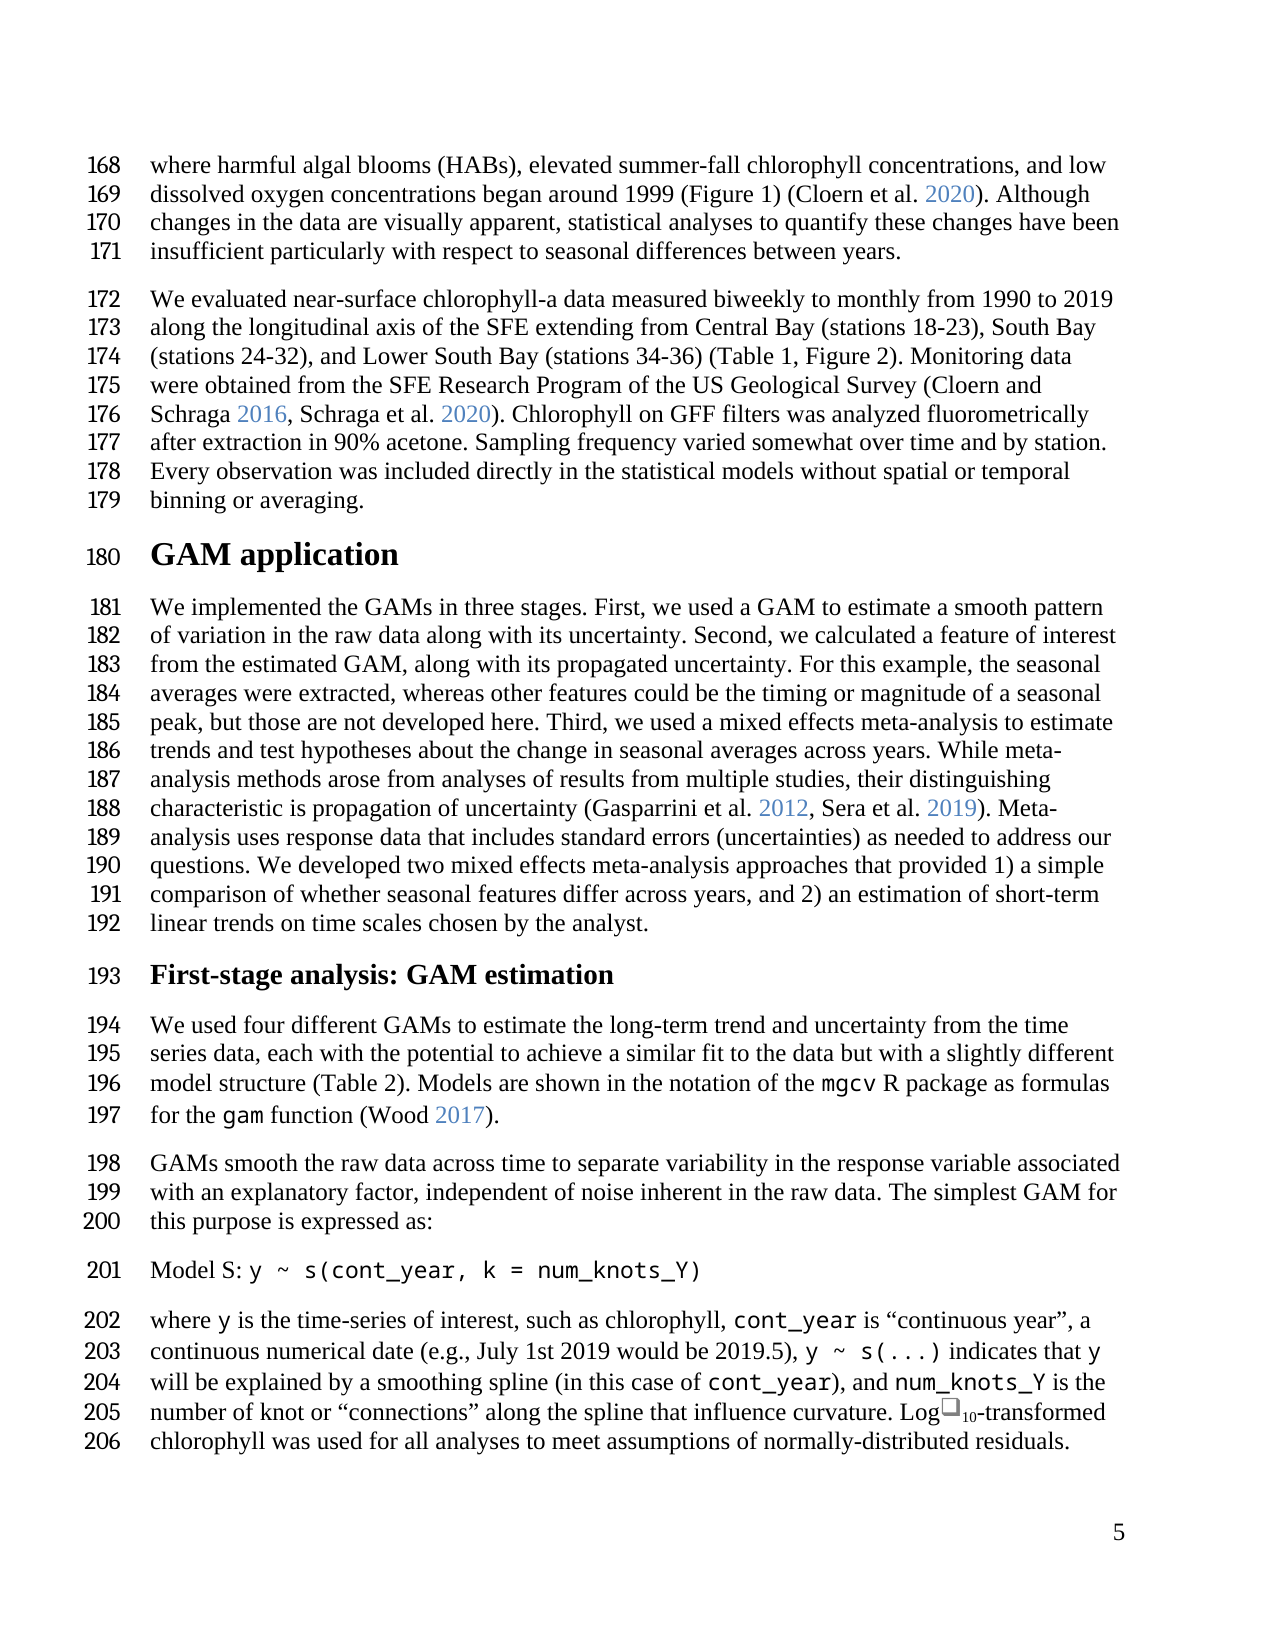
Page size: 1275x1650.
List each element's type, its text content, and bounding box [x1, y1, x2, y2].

text We used four different GAMs to estimate the long-term trend and uncertainty from the time series data, each with the potential to achieve a similar fit to the data but with a slightly different model structure (Table 2). Models are shown in the notation of the mgcv R package as formulas for the gam function (Wood 2017). [150, 1010, 1125, 1130]
text GAMs smooth the raw data across time to separate variability in the response variable associated with an explanatory factor, independent of noise inherent in the raw data. The simplest GAM for this purpose is expressed as: [150, 1148, 1125, 1235]
text We implemented the GAMs in three stages. First, we used a GAM to estimate a smooth pattern of variation in the raw data along with its uncertainty. Second, we calculated a feature of interest from the estimated GAM, along with its propagated uncertainty. For this example, the seasonal averages were extracted, whereas other features could be the timing or magnitude of a seasonal peak, but those are not developed here. Third, we used a mixed effects meta-analysis to estimate trends and test hypotheses about the change in seasonal averages across years. While meta-analysis methods arose from analyses of results from multiple studies, their distinguishing characteristic is propagation of uncertainty (Gasparrini et al. 2012, Sera et al. 2019). Meta-analysis uses response data that includes standard errors (uncertainties) as needed to address our questions. We developed two mixed effects meta-analysis approaches that provided 1) a simple comparison of whether seasonal features differ across years, and 2) an estimation of short-term linear trends on time scales chosen by the analyst. [150, 592, 1125, 937]
subtitle GAM application [150, 534, 1125, 573]
subtitle First-stage analysis: GAM estimation [150, 957, 1125, 991]
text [150, 150, 1125, 265]
text Model S: y ~ s(cont_year, k = num_knots_Y) [150, 1253, 1125, 1285]
text We evaluated near-surface chlorophyll-a data measured biweekly to monthly from 1990 to 2019 along the longitudinal axis of the SFE extending from Central Bay (stations 18-23), South Bay (stations 24-32), and Lower South Bay (stations 34-36) (Table 1, Figure 2). Monitoring data were obtained from the SFE Research Program of the US Geological Survey (Cloern and Schraga 2016, Schraga et al. 2020). Chlorophyll on GFF filters was analyzed fluorometrically after extraction in 90% acetone. Sampling frequency varied somewhat over time and by station. Every observation was included directly in the statistical models without spatial or temporal binning or averaging. [150, 284, 1125, 514]
text where y is the time-series of interest, such as chlorophyll, cont_year is “continuous year”, a continuous numerical date (e.g., July 1st 2019 would be 2019.5), y ~ s(...) indicates that y will be explained by a smoothing spline (in this case of cont_year), and num_knots_Y is the number of knot or “connections” along the spline that influence curvature. Log-transformed chlorophyll was used for all analyses to meet assumptions of normally-distributed residuals. [150, 1303, 1125, 1455]
